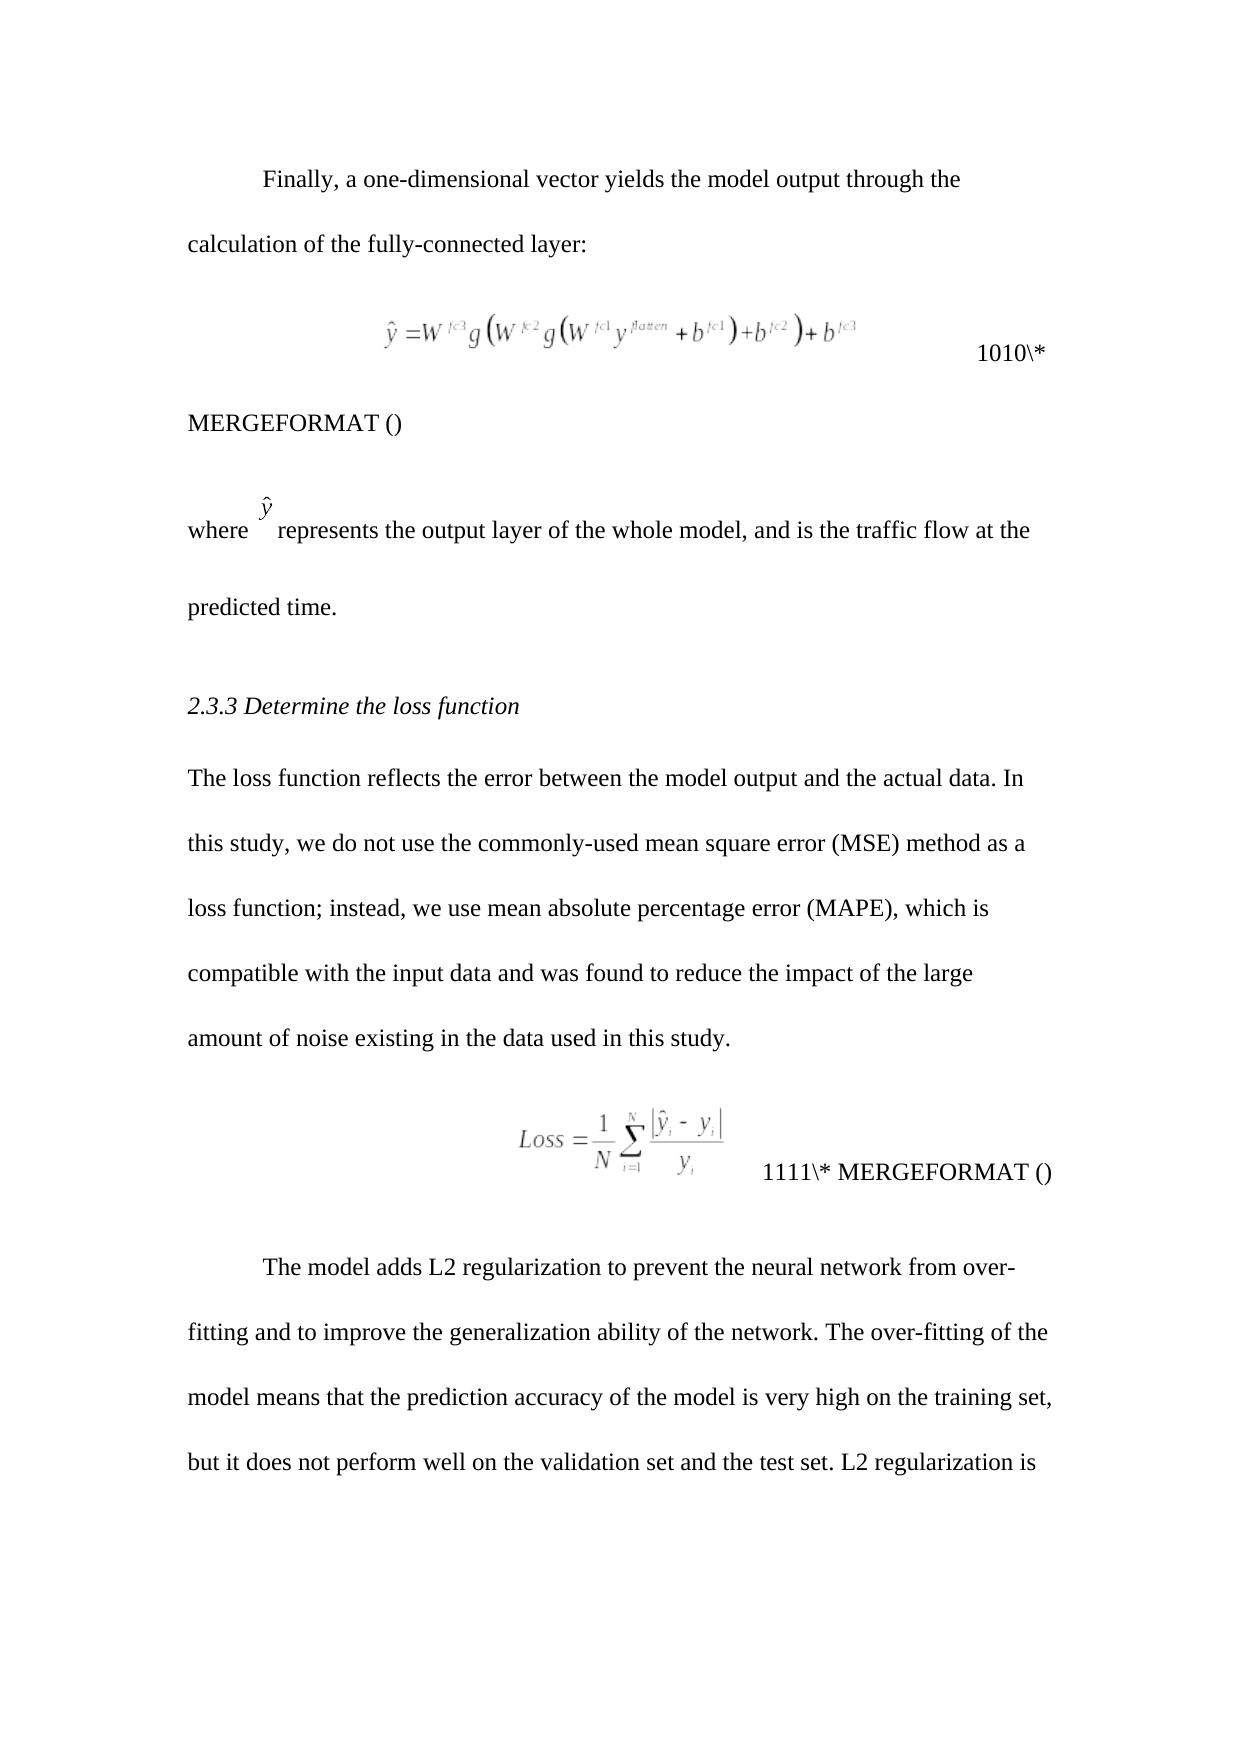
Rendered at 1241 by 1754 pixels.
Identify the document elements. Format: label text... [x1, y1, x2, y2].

subtitle 2.3.3 Determine the loss function [187, 689, 994, 722]
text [187, 1250, 1053, 1478]
text The loss function reflects the error between the model output and the actual data. In this study, we do not use the commonly-used mean square error (MSE) method as a loss function; instead, we use mean absolute percentage error (MAPE), which is compatible with the input data and was found to reduce the impact of the large amount of noise existing in the data used in this study. [187, 761, 1053, 1053]
text Finally, a one-dimensional vector yields the model output through the calculation of the fully-connected layer: [187, 162, 1053, 259]
text where represents the output layer of the whole model, and is the traffic flow at the predicted time. [187, 493, 1053, 623]
